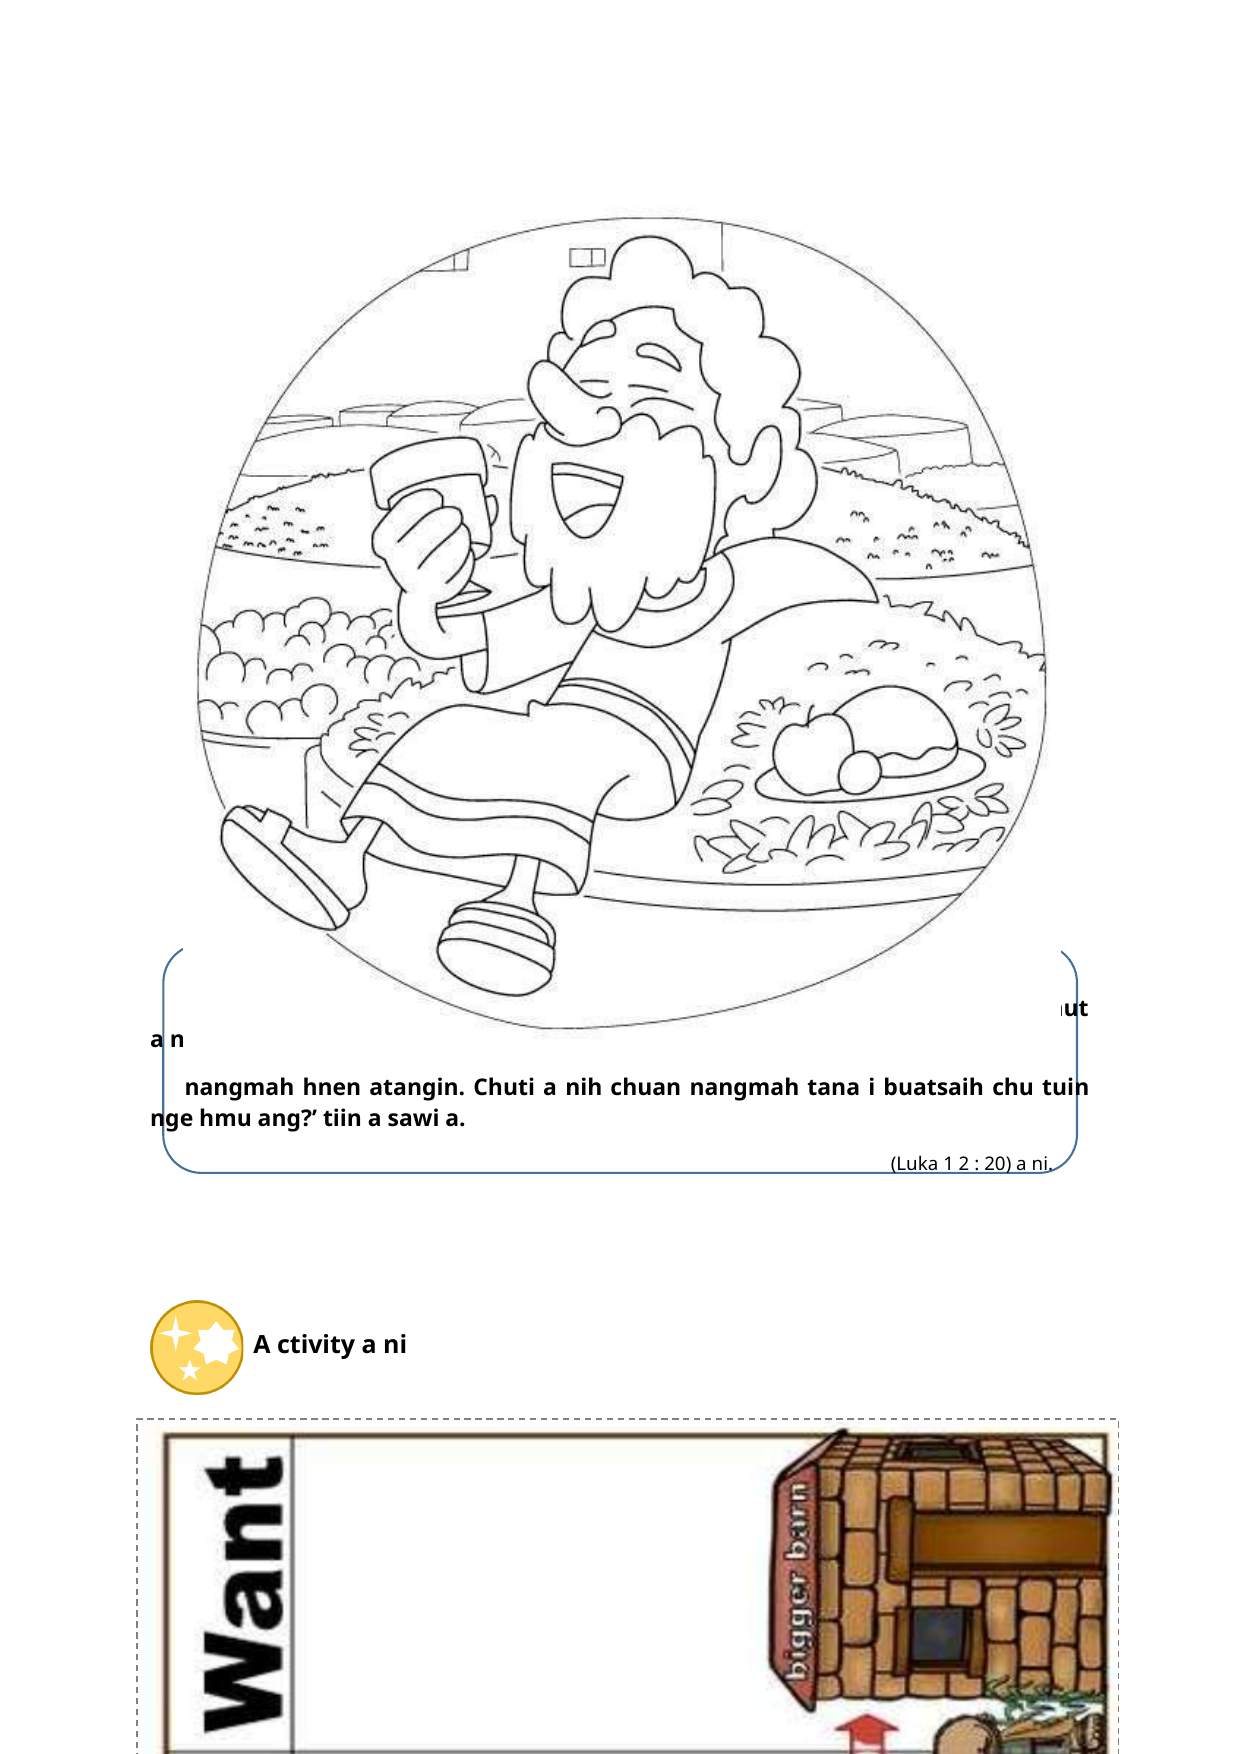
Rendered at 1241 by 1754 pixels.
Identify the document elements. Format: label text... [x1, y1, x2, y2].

text nangmah hnen atangin. Chuti a nih chuan nangmah tana i buatsaih chu tuin nge hmu ang?’ tiin a sawi a. [150, 1071, 1090, 1133]
picture [139, 1419, 1118, 1754]
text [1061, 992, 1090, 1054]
picture [150, 1300, 244, 1395]
text (Luka 1 2 : 20) a ni. [150, 1150, 1090, 1176]
text A ctivity a ni [244, 1327, 1090, 1361]
picture [183, 184, 1061, 1063]
